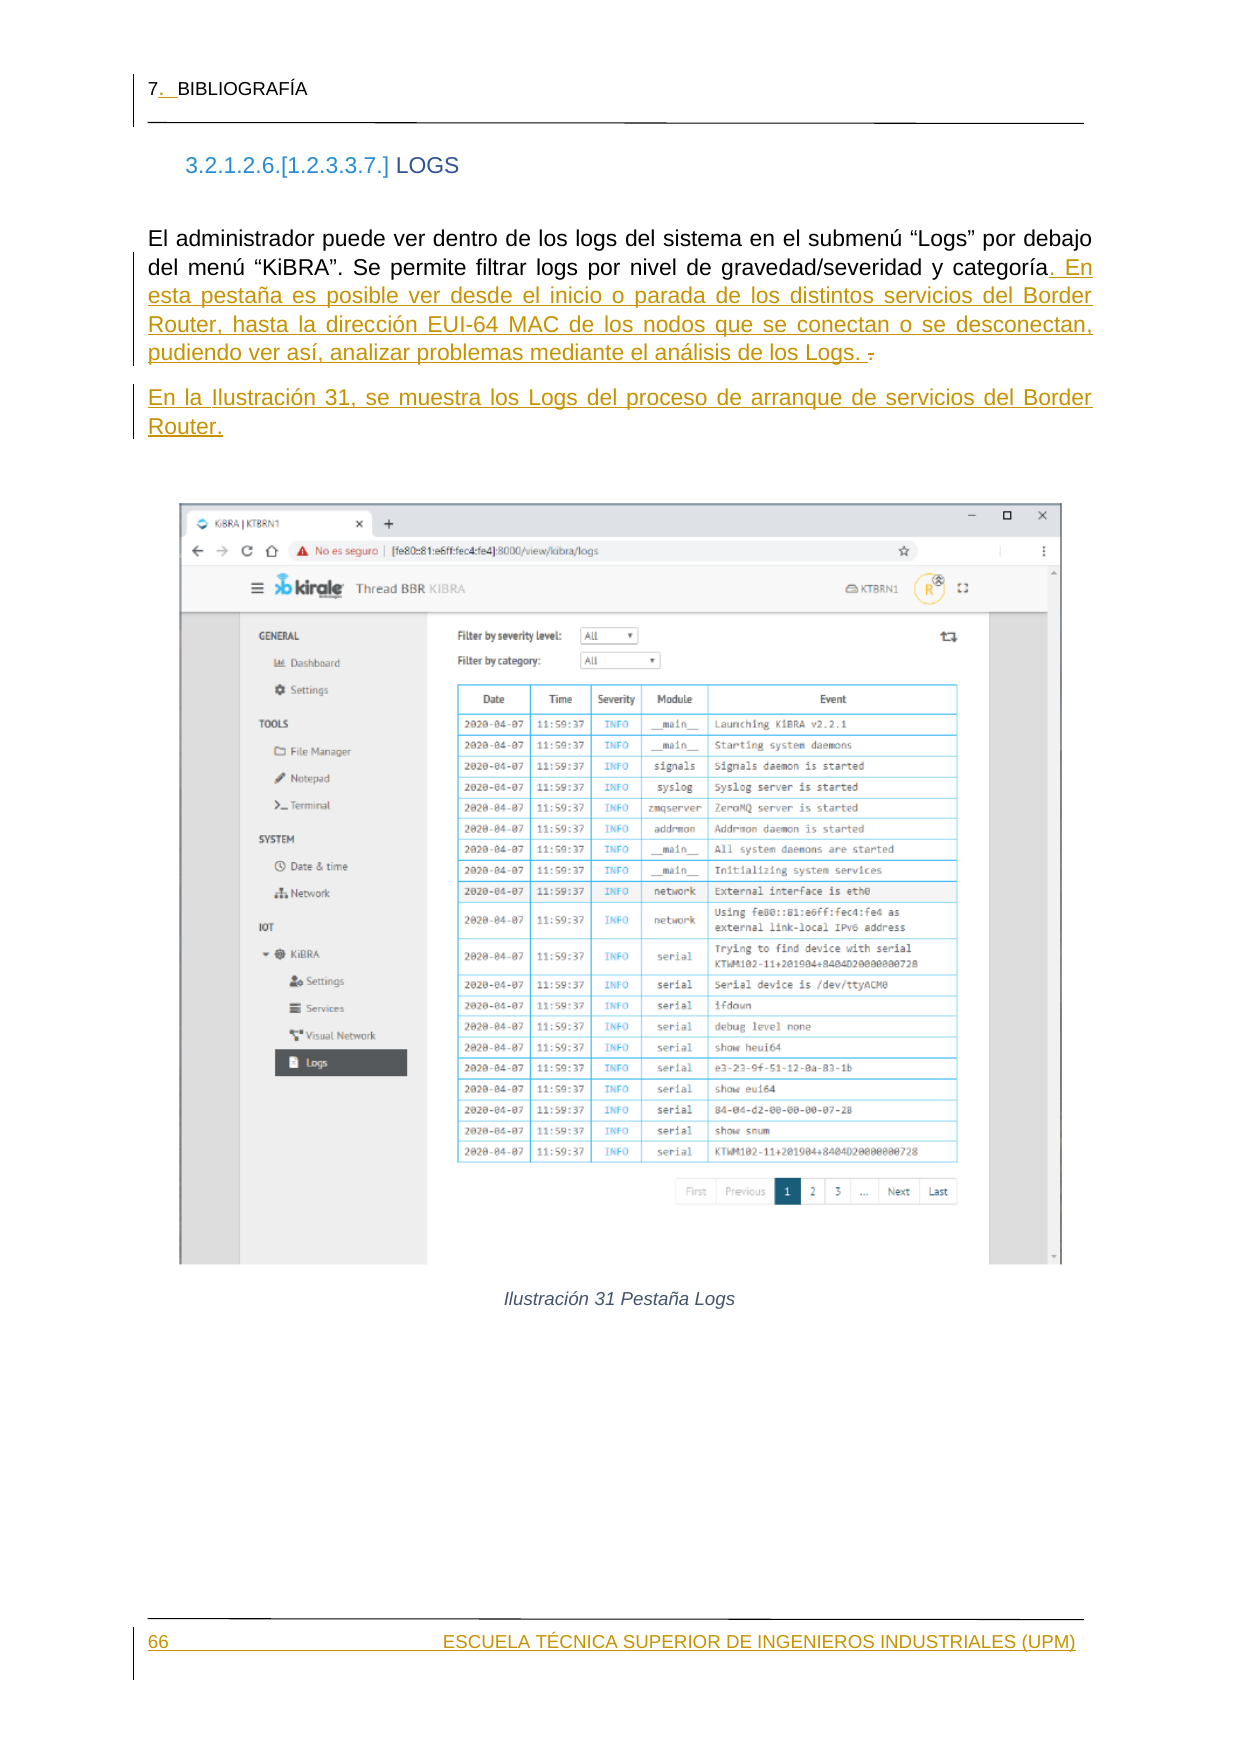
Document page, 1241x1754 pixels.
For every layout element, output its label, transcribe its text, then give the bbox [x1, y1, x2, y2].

subtitle LOGS [185, 152, 1092, 178]
text El administrador puede ver dentro de los logs del sistema en el submenú “Logs” por debajo del menú “KiBRA”. Se permite filtrar logs por nivel de gravedad/severidad y categoría [148, 335, 1092, 366]
text Ilustración Pestaña Logs [148, 1288, 1092, 1310]
text El administrador puede ver dentro de los logs del sistema en el submenú “Logs” por debajo del menú “KiBRA”. Se permite filtrar logs por nivel de gravedad/severidad y categoría [148, 225, 1092, 305]
picture [177, 502, 1063, 1268]
text El administrador puede ver dentro de los logs del sistema en el submenú “Logs” por debajo del menú “KiBRA”. Se permite filtrar logs por nivel de gravedad/severidad y categoría [148, 306, 1092, 334]
